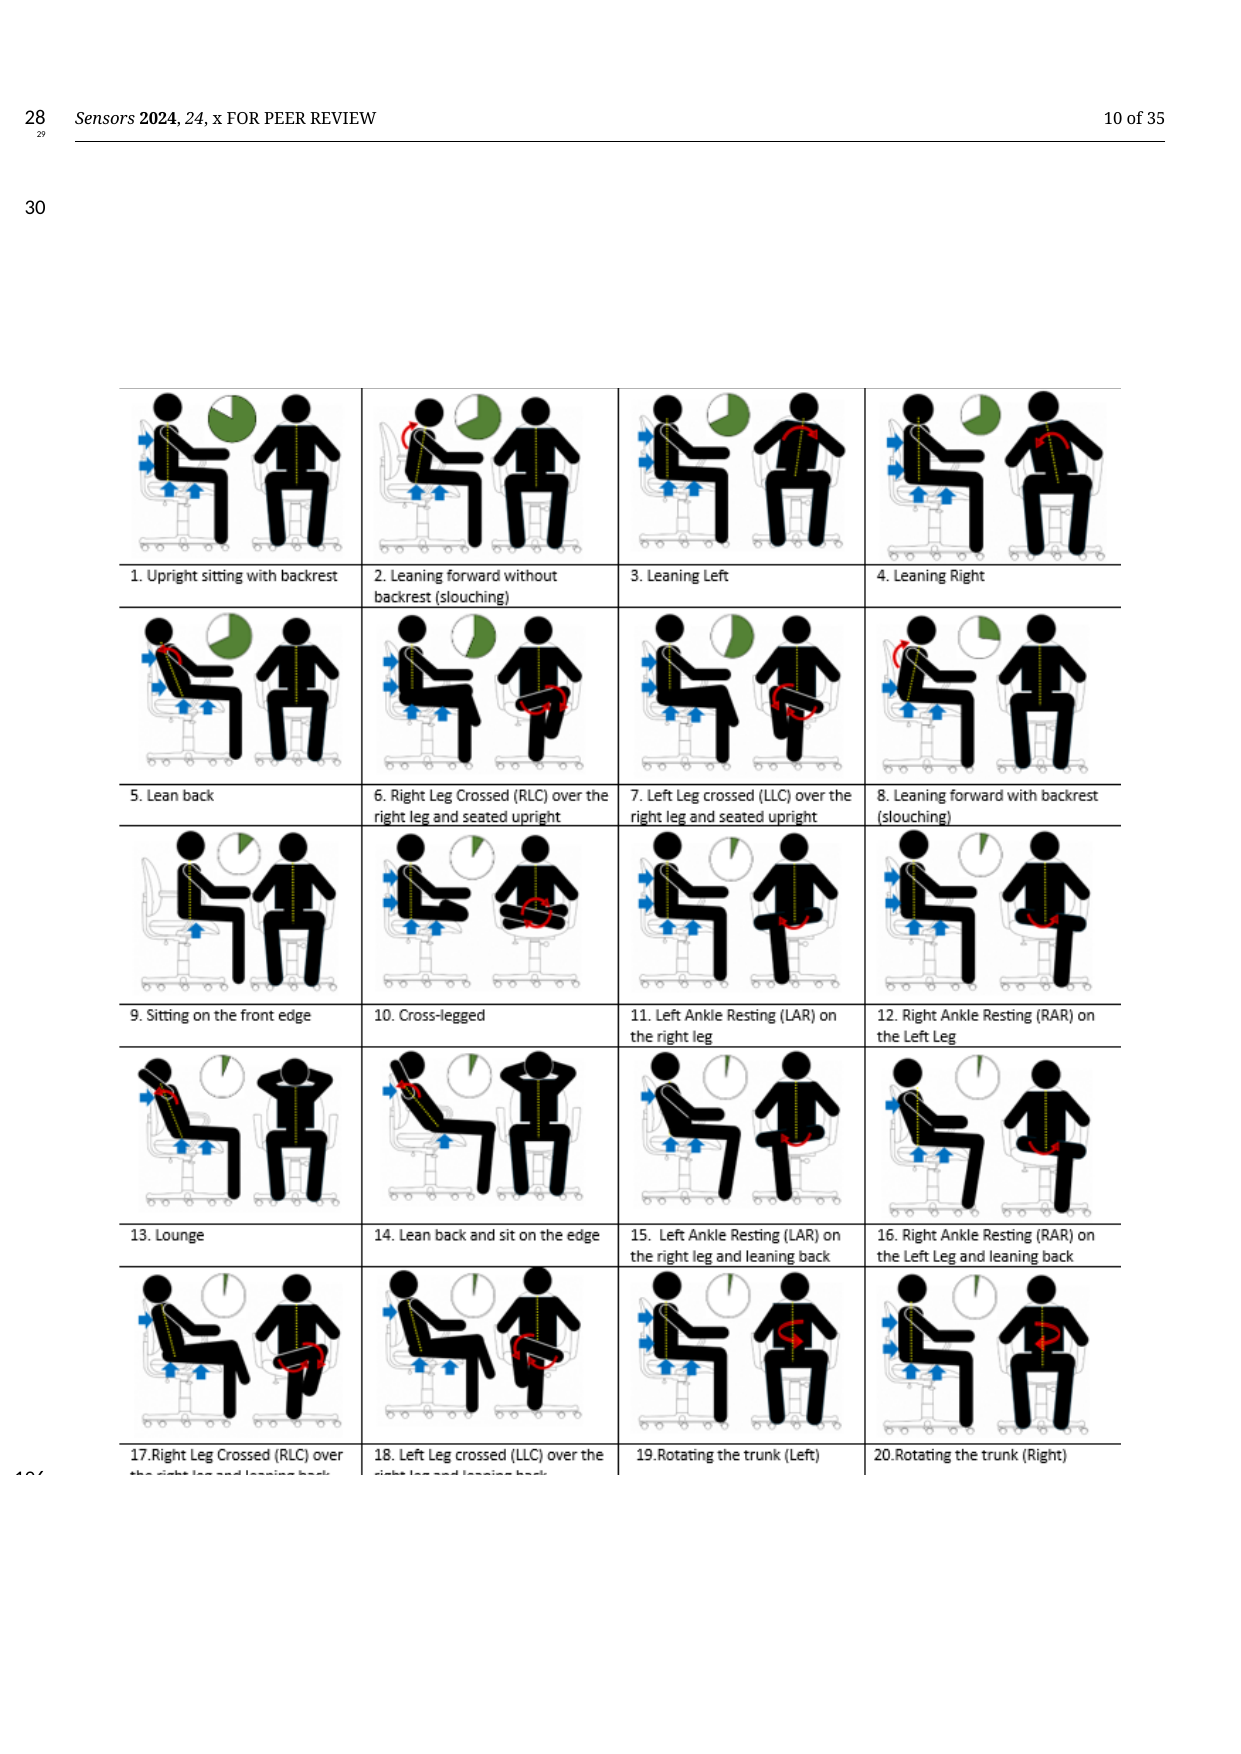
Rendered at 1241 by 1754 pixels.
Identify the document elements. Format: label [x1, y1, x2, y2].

picture [119, 388, 1121, 1475]
